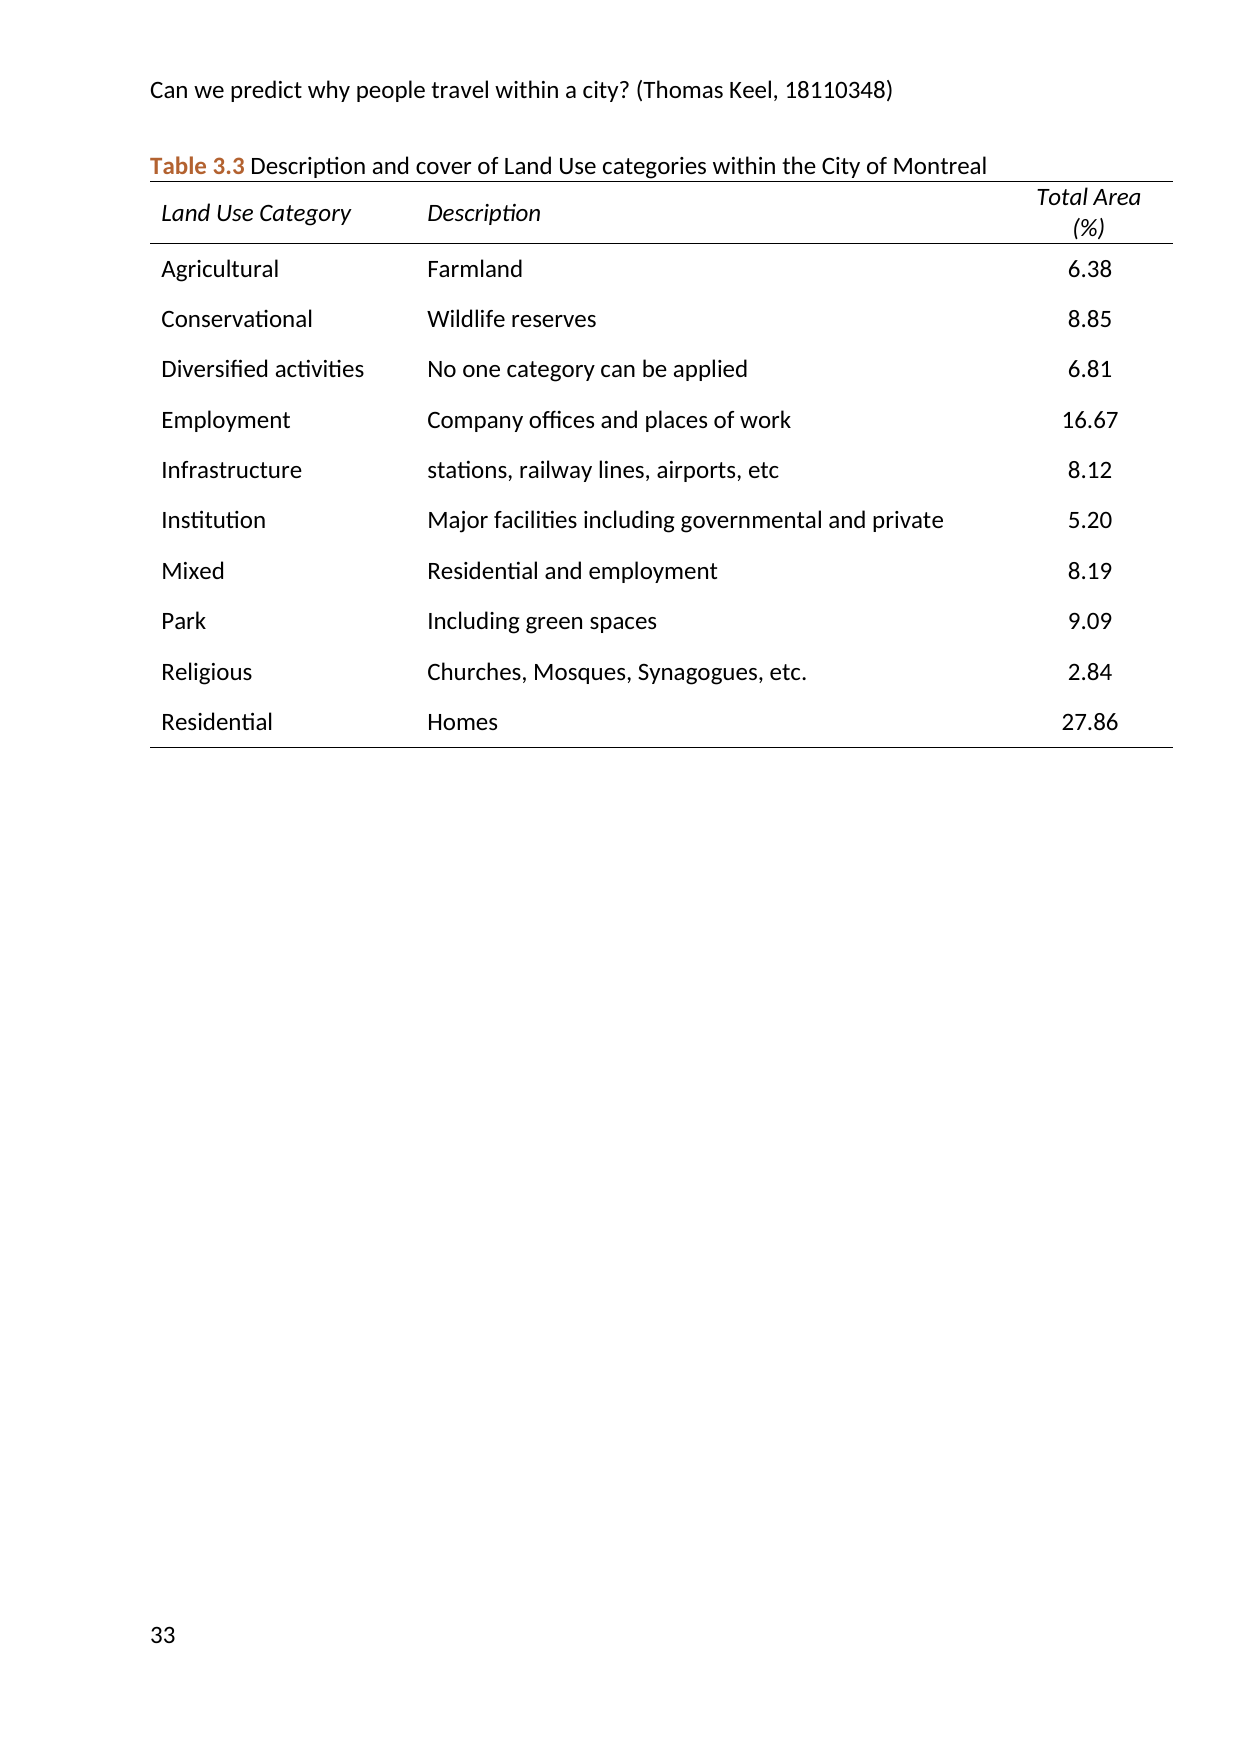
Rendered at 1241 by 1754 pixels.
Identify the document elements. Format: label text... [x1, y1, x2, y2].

table_cell Churches, Mosques, Synagogues, etc. [416, 646, 1006, 696]
table_cell Farmland [416, 244, 1006, 293]
table_cell stations, railway lines, airports, etc [416, 444, 1006, 495]
table_cell 8.12 [1006, 444, 1173, 495]
table_cell Residential [150, 696, 416, 747]
table_cell Major facilities including governmental and private [416, 495, 1006, 545]
table_header Description [416, 182, 1006, 243]
table_cell Wildlife reserves [416, 293, 1006, 343]
table_header Land Use Category [150, 182, 416, 243]
table_cell 9.09 [1006, 596, 1173, 646]
table_cell Residential and employment [416, 545, 1006, 596]
table_cell Homes [416, 696, 1006, 747]
table_cell Park [150, 596, 416, 646]
table_cell Infrastructure [150, 444, 416, 495]
table_cell 8.19 [1006, 545, 1173, 596]
table_cell 2.84 [1006, 646, 1173, 696]
table_cell Including green spaces [416, 596, 1006, 646]
table_cell Institution [150, 495, 416, 545]
table_cell Diversified activities [150, 344, 416, 394]
table_header Total Area (%) [1006, 182, 1173, 243]
text Table 3.3 Description and cover of Land Use categories within the City of Montreal [150, 150, 1090, 181]
table_cell 6.38 [1006, 244, 1173, 293]
table_cell 6.81 [1006, 344, 1173, 394]
table_cell Agricultural [150, 244, 416, 293]
table_cell No one category can be applied [416, 344, 1006, 394]
table_cell Mixed [150, 545, 416, 596]
table_cell 5.20 [1006, 495, 1173, 545]
table_cell Company offices and places of work [416, 394, 1006, 444]
table_cell 8.85 [1006, 293, 1173, 343]
table_cell 16.67 [1006, 394, 1173, 444]
table_cell Religious [150, 646, 416, 696]
table_cell Conservational [150, 293, 416, 343]
table_cell 27.86 [1006, 696, 1173, 747]
table_cell Employment [150, 394, 416, 444]
